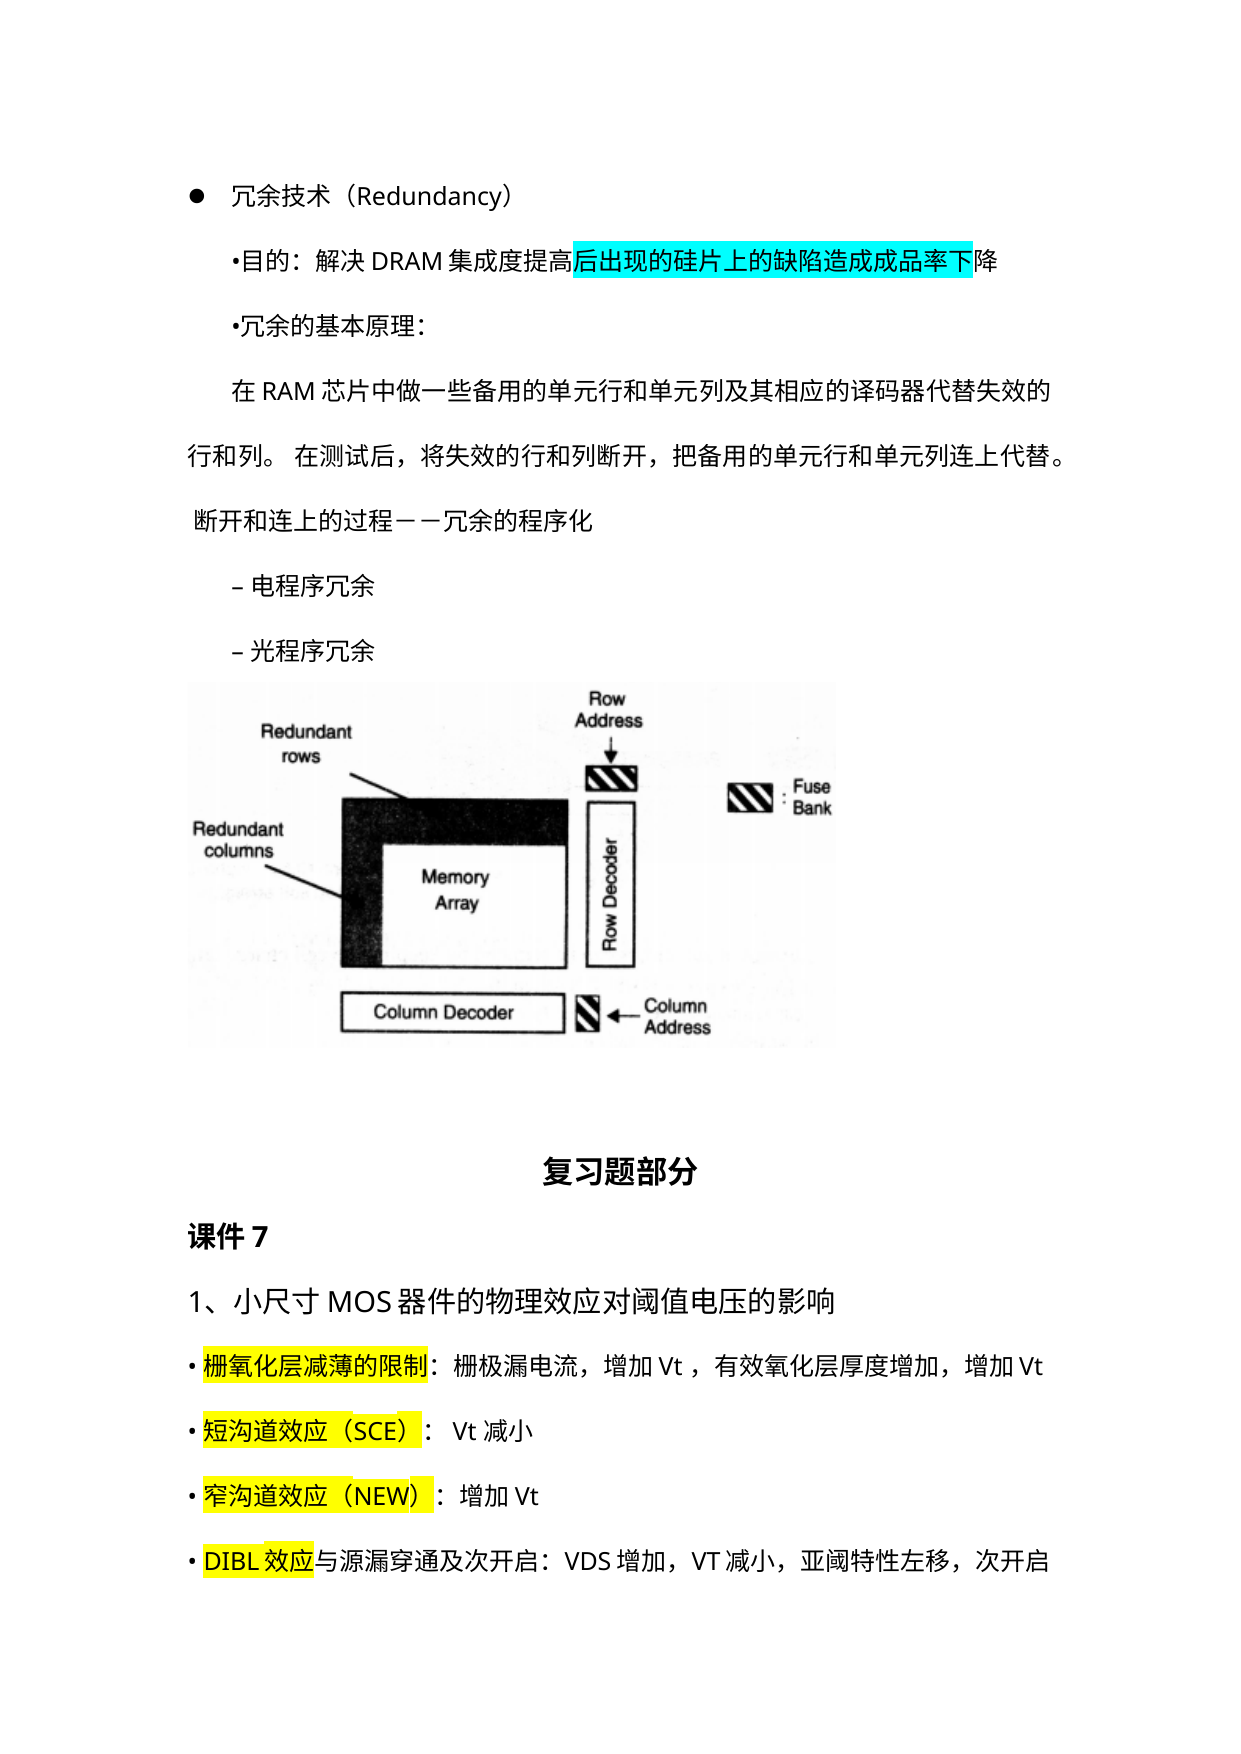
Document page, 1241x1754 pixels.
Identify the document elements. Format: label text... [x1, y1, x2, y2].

text • DIBL效应与源漏穿通及次开启：VDS增加，VT减小，亚阈特性左移，次开启 [187, 1527, 1053, 1592]
text • 短沟道效应（SCE）： Vt 减小 [187, 1397, 1053, 1462]
text 复习题部分 [187, 1137, 1053, 1202]
list 冗余技术（Redundancy） [187, 162, 1053, 227]
text • 窄沟道效应（NEW）：增加Vt [187, 1462, 1053, 1527]
text •冗余的基本原理： [231, 292, 1053, 357]
text 课件7 [187, 1202, 1053, 1267]
text 1、小尺寸MOS器件的物理效应对阈值电压的影响 [187, 1267, 1053, 1332]
text •目的：解决DRAM集成度提高后出现的硅片上的缺陷造成成品率下降 [231, 227, 1053, 292]
text – 电程序冗余 [187, 552, 1053, 617]
text • 栅氧化层减薄的限制：栅极漏电流，增加Vt ，有效氧化层厚度增加，增加Vt [187, 1332, 1053, 1397]
text 在RAM芯片中做一些备用的单元行和单元列及其相应的译码器代替失效的行和列。 在测试后，将失效的行和列断开，把备用的单元行和单元列连上代替。 断开和连上的过程－－冗余的程序化 [187, 357, 1053, 552]
text – 光程序冗余 [187, 617, 1053, 682]
picture [187, 682, 836, 1048]
